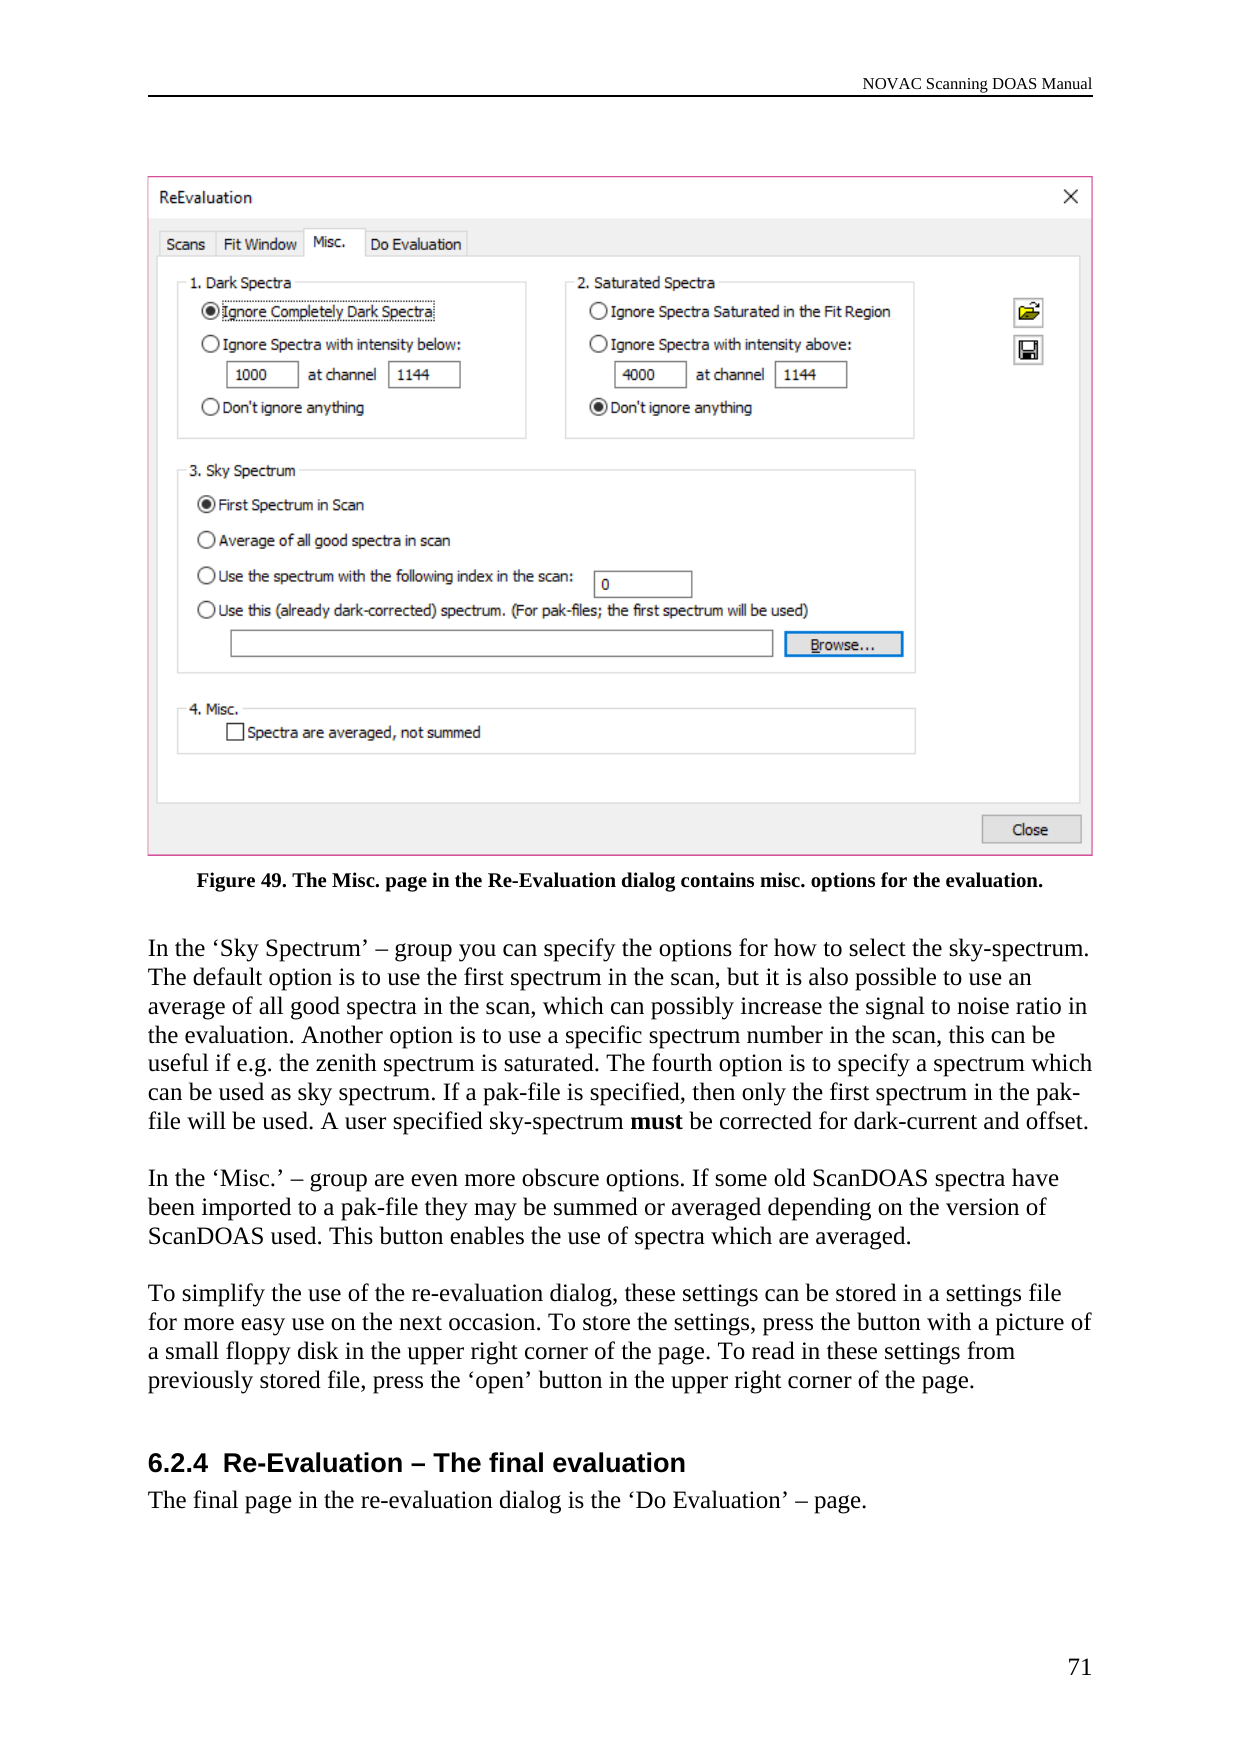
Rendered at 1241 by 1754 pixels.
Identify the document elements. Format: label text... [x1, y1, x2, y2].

text The final page in the re-evaluation dialog is the ‘Do Evaluation’ – page. [148, 1485, 1093, 1513]
text To simplify the use of the re-evaluation dialog, these settings can be stored in a settings file for more easy use on the next occasion. To store the settings, press the button with a picture of a small floppy disk in the upper right corner of the page. To read in these settings from previously stored file, press the ‘open’ button in the upper right corner of the page. [148, 1278, 1093, 1393]
picture [147, 176, 1093, 856]
text In the ‘Misc.’ – group are even more obscure options. If some old ScanDOAS spectra have been imported to a pak-file they may be summed or averaged depending on the version of ScanDOAS used. This button enables the use of spectra which are averaged. [148, 1163, 1093, 1250]
subtitle Re-Evaluation – The final evaluation [148, 1447, 1093, 1478]
text In the ‘Sky Spectrum’ – group you can specify the options for how to select the sky-spectrum. The default option is to use the first spectrum in the scan, but it is also possible to use an average of all good spectra in the scan, which can possibly increase the signal to noise ratio in the evaluation. Another option is to use a specific spectrum number in the scan, this can be useful if e.g. the zenith spectrum is saturated. The fourth option is to specify a spectrum which can be used as sky spectrum. If a pak-file is specified, then only the first spectrum in the pak-file will be used. A user specified sky-spectrum must be corrected for dark-current and offset. [148, 933, 1093, 1135]
